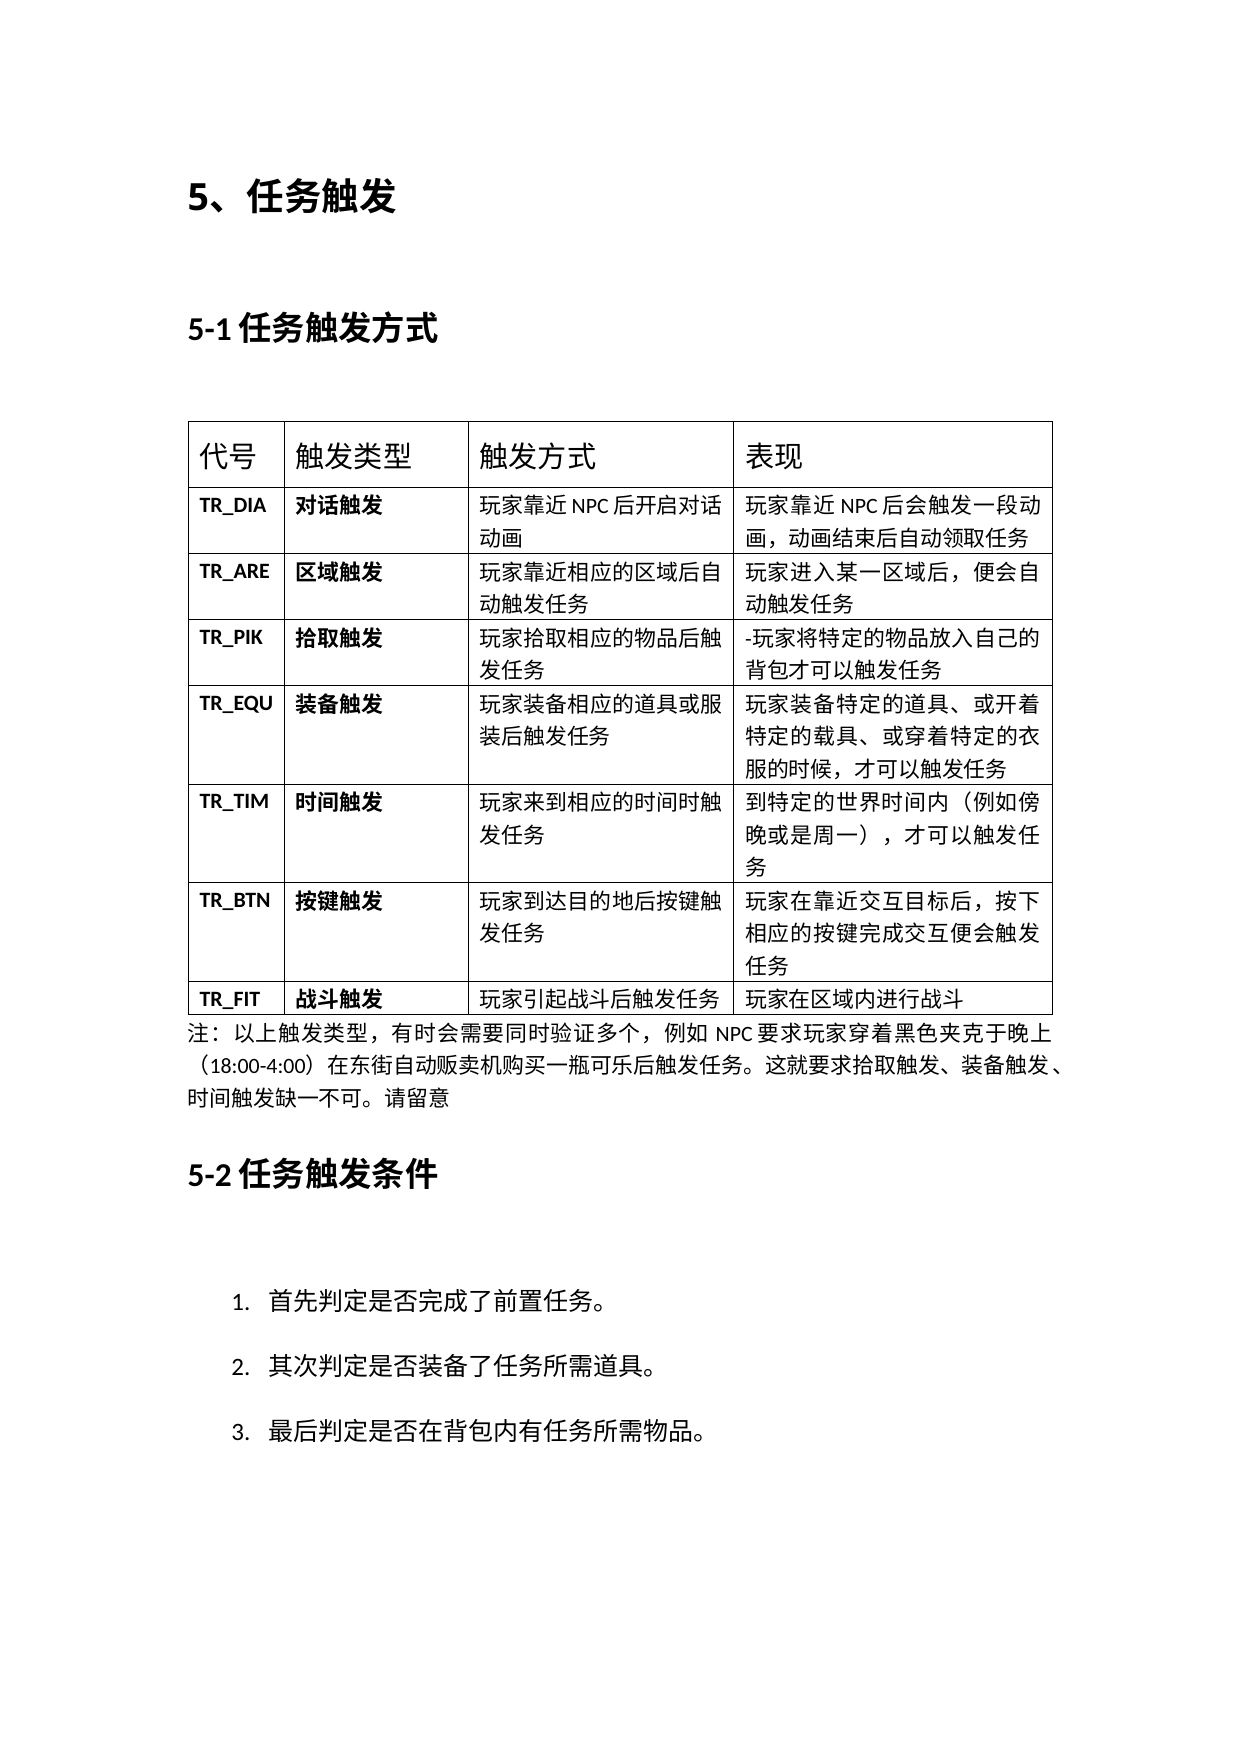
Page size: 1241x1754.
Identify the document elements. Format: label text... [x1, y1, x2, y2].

table_cell 到特定的世界时间内（例如傍晚或是周一），才可以触发任务 [734, 785, 1052, 882]
table_cell 玩家进入某一区域后，便会自动触发任务 [734, 554, 1052, 619]
list 首先判定是否完成了前置任务。 [231, 1267, 1053, 1332]
table_cell TR_PIK [189, 620, 284, 685]
table_cell TR_FIT [189, 982, 284, 1014]
table_cell 玩家引起战斗后触发任务 [469, 982, 733, 1014]
table_cell 区域触发 [285, 554, 468, 619]
subtitle 5、任务触发 [187, 162, 1053, 227]
table_cell TR_EQU [189, 686, 284, 784]
table_cell 玩家靠近相应的区域后自动触发任务 [469, 554, 733, 619]
table_cell 玩家来到相应的时间时触发任务 [469, 785, 733, 882]
table_header 触发方式 [469, 422, 733, 487]
table_cell 战斗触发 [285, 982, 468, 1014]
table_cell 拾取触发 [285, 620, 468, 685]
table_header 代号 [189, 422, 284, 487]
table_cell 玩家拾取相应的物品后触发任务 [469, 620, 733, 685]
list 最后判定是否在背包内有任务所需物品。 [231, 1397, 1053, 1462]
table_cell 玩家在区域内进行战斗 [734, 982, 1052, 1014]
table_cell 时间触发 [285, 785, 468, 882]
table_cell TR_BTN [189, 883, 284, 981]
list 其次判定是否装备了任务所需道具。 [231, 1332, 1053, 1397]
table_cell -玩家将特定的物品放入自己的背包才可以触发任务 [734, 620, 1052, 685]
table_cell 玩家靠近NPC后会触发一段动画，动画结束后自动领取任务 [734, 488, 1052, 553]
table_cell TR_ARE [189, 554, 284, 619]
table_header 触发类型 [285, 422, 468, 487]
table_cell 按键触发 [285, 883, 468, 981]
table_header 表现 [734, 422, 1052, 487]
table_cell 对话触发 [285, 488, 468, 553]
subtitle 5-2任务触发条件 [187, 1140, 1053, 1205]
subtitle 5-1任务触发方式 [187, 294, 1053, 359]
table_cell 玩家装备相应的道具或服装后触发任务 [469, 686, 733, 784]
table_cell 玩家在靠近交互目标后，按下相应的按键完成交互便会触发任务 [734, 883, 1052, 981]
text 注：以上触发类型，有时会需要同时验证多个，例如NPC要求玩家穿着黑色夹克于晚上（18:00-4:00）在东街自动贩卖机购买一瓶可乐后触发任务。这就要求拾取触发、装备触发、时间触发缺一不可。请留意 [187, 1015, 1053, 1113]
table_cell 装备触发 [285, 686, 468, 784]
table_cell TR_TIM [189, 785, 284, 882]
table_cell 玩家装备特定的道具、或开着特定的载具、或穿着特定的衣服的时候，才可以触发任务 [734, 686, 1052, 784]
table_cell 玩家到达目的地后按键触发任务 [469, 883, 733, 981]
table_cell TR_DIA [189, 488, 284, 553]
table_cell 玩家靠近NPC后开启对话动画 [469, 488, 733, 553]
